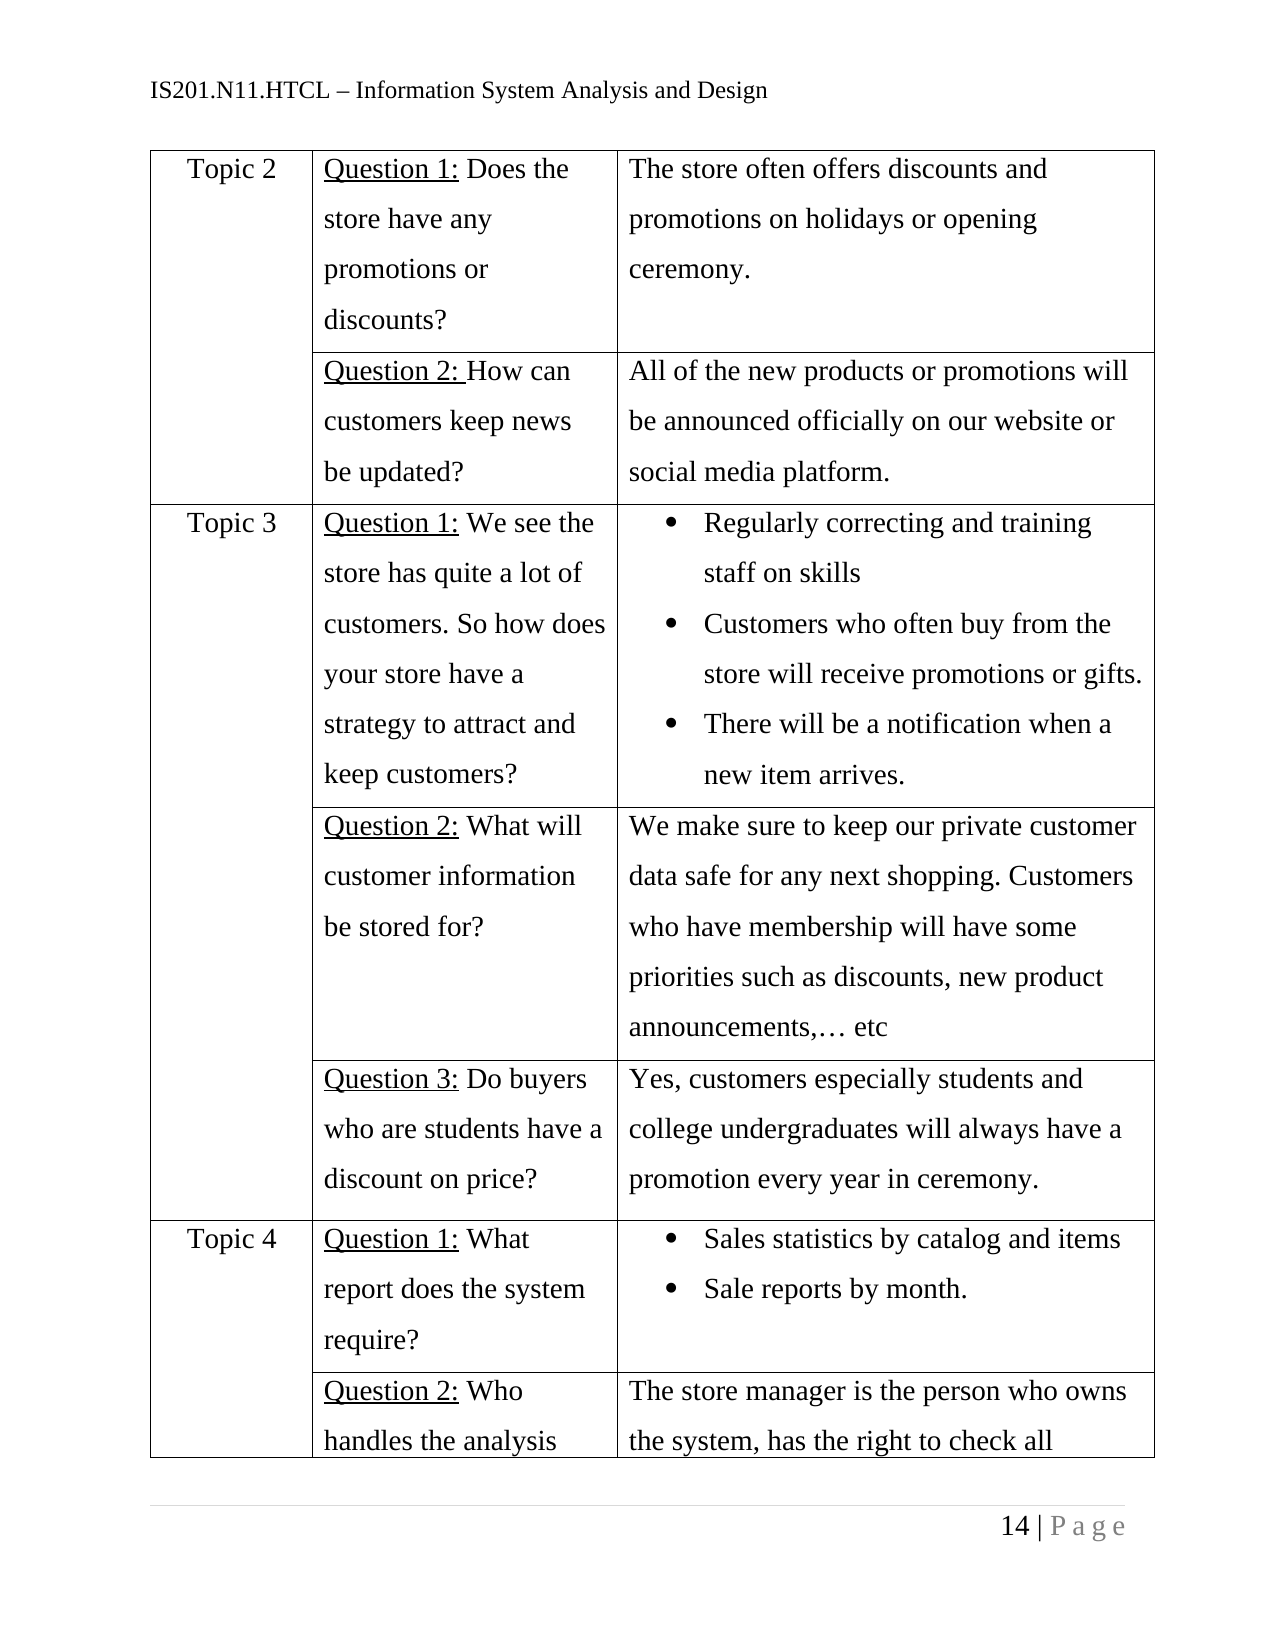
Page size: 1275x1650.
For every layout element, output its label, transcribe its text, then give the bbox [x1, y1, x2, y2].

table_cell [313, 1373, 617, 1457]
table_cell Question 1: What report does the system require? [313, 1221, 617, 1372]
table_cell All of the new products or promotions will be announced officially on our website or social media platform. [618, 353, 1154, 504]
table_cell Topic 3 [151, 505, 312, 1220]
table_cell We make sure to keep our private customer data safe for any next shopping. Customers who have membership will have some priorities such as discounts, new product announcements,… etc [618, 808, 1154, 1060]
table_cell Question 3: Do buyers who are students have a discount on price? [313, 1061, 617, 1220]
table_cell Question 1: We see the store has quite a lot of customers. So how does your store have a strategy to attract and keep customers? [313, 505, 617, 807]
table_cell Question 2: What will customer information be stored for? [313, 808, 617, 1060]
table_cell Topic 2 [151, 151, 312, 504]
table_cell Regularly correcting and training staff on skills Customers who often buy from the store will receive promotions or gifts. There will be a notification when a new item arrives. [618, 505, 1154, 807]
table_cell Question 1: Does the store have any promotions or discounts? [313, 151, 617, 352]
table_cell Yes, customers especially students and college undergraduates will always have a promotion every year in ceremony. [618, 1061, 1154, 1220]
table_cell Sales statistics by catalog and items Sale reports by month. [618, 1221, 1154, 1372]
table_cell The store often offers discounts and promotions on holidays or opening ceremony. [618, 151, 1154, 352]
table_cell Question 2: How can customers keep news be updated? [313, 353, 617, 504]
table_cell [618, 1373, 1154, 1457]
table_cell Topic 4 [151, 1221, 312, 1457]
